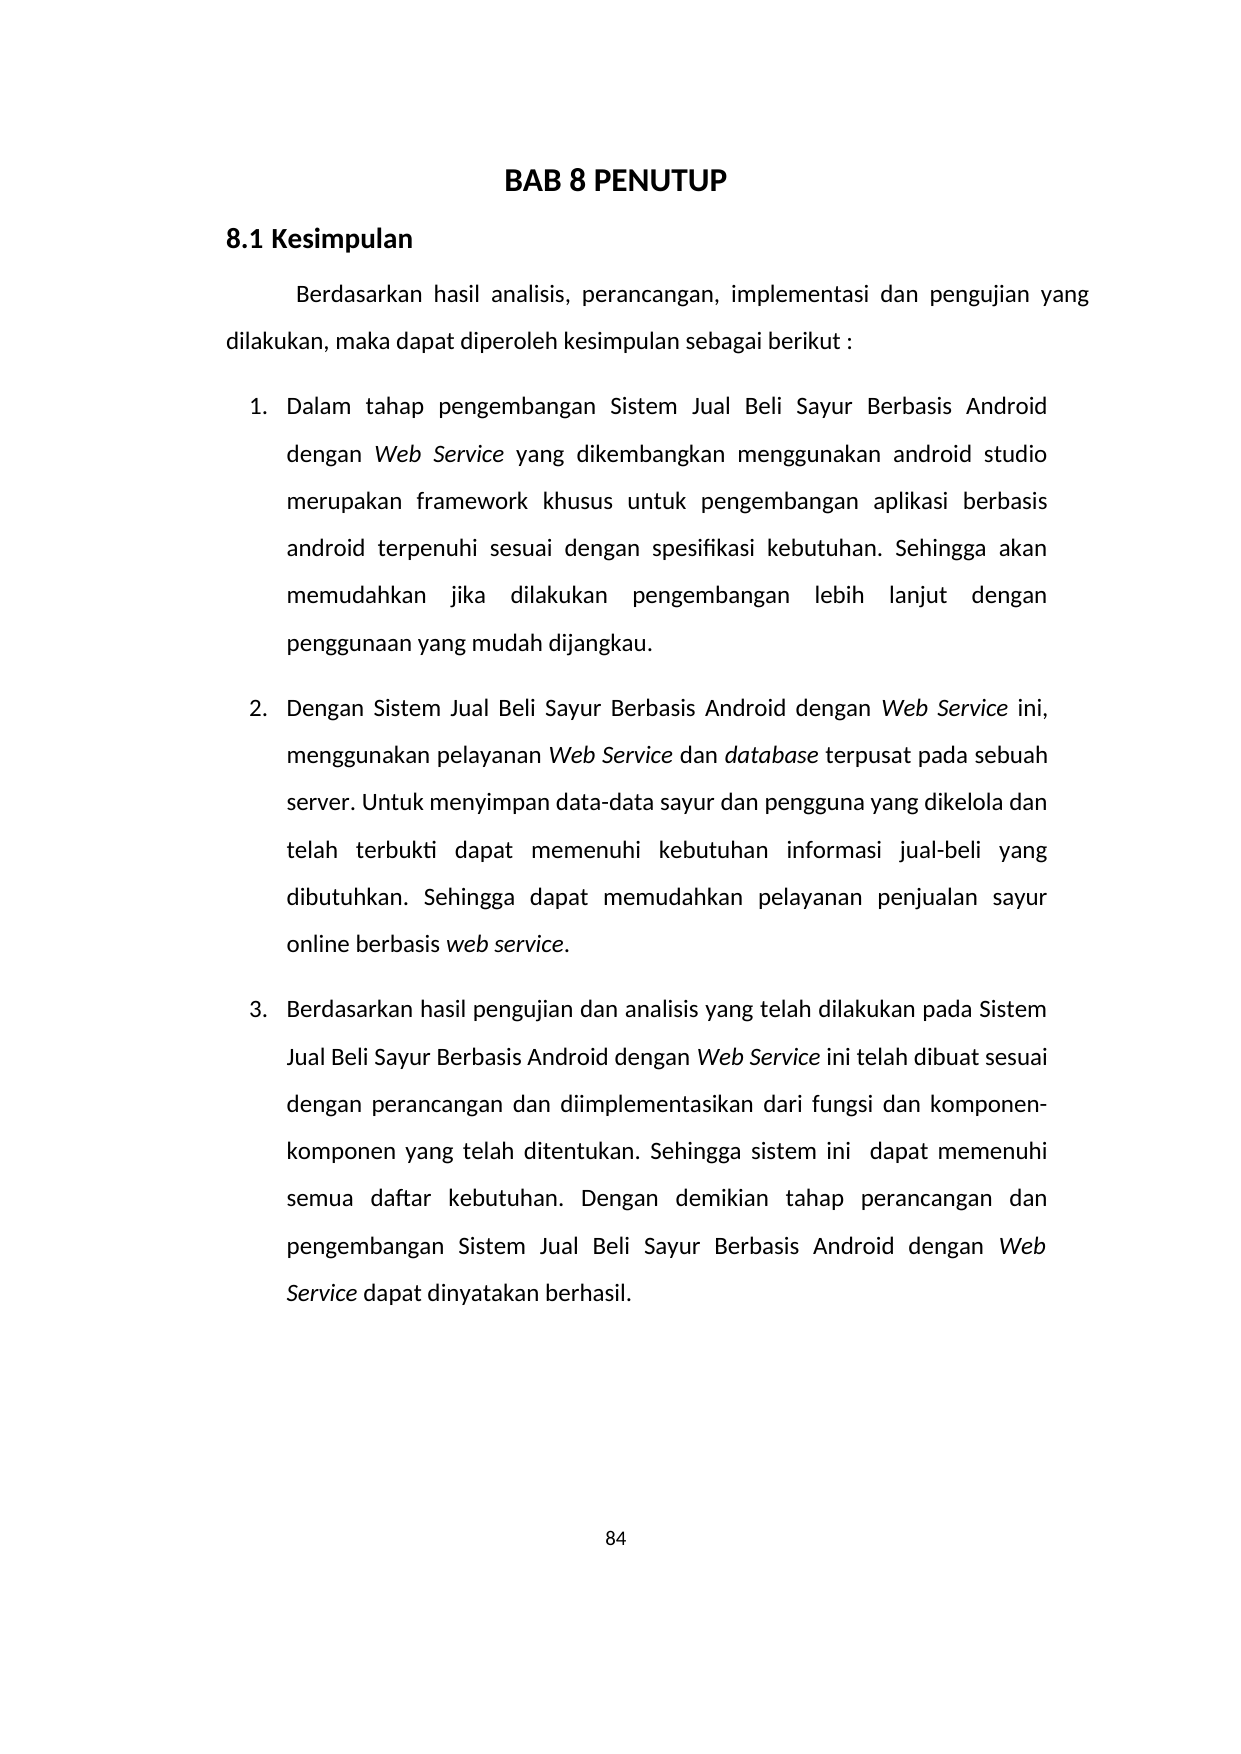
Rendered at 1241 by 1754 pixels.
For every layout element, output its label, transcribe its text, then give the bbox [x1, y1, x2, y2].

list Berdasarkan hasil pengujian dan analisis yang telah dilakukan pada Sistem Jual Beli Sayur Berbasis Android dengan Web Service ini telah dibuat sesuai dengan perancangan dan diimplementasikan dari fungsi dan komponen-komponen yang telah ditentukan. Sehingga sistem ini dapat memenuhi semua daftar kebutuhan. Dengan demikian tahap perancangan dan pengembangan Sistem Jual Beli Sayur Berbasis Android dengan Web Service dapat dinyatakan berhasil. [249, 993, 1048, 1308]
subtitle 8.1 Kesimpulan [226, 220, 1092, 256]
list Dalam tahap pengembangan Sistem Jual Beli Sayur Berbasis Android dengan Web Service yang dikembangkan menggunakan android studio merupakan framework khusus untuk pengembangan aplikasi berbasis android terpenuhi sesuai dengan spesifikasi kebutuhan. Sehingga akan memudahkan jika dilakukan pengembangan lebih lanjut dengan penggunaan yang mudah dijangkau. [249, 391, 1048, 657]
list Dengan Sistem Jual Beli Sayur Berbasis Android dengan Web Service ini, menggunakan pelayanan Web Service dan database terpusat pada sebuah server. Untuk menyimpan data-data sayur dan pengguna yang dikelola dan telah terbukti dapat memenuhi kebutuhan informasi jual-beli yang dibutuhkan. Sehingga dapat memudahkan pelayanan penjualan sayur online berbasis web service. [249, 692, 1048, 959]
text Berdasarkan hasil analisis, perancangan, implementasi dan pengujian yang dilakukan, maka dapat diperoleh kesimpulan sebagai berikut : [226, 278, 1090, 356]
text PENUTUP [141, 159, 1090, 200]
